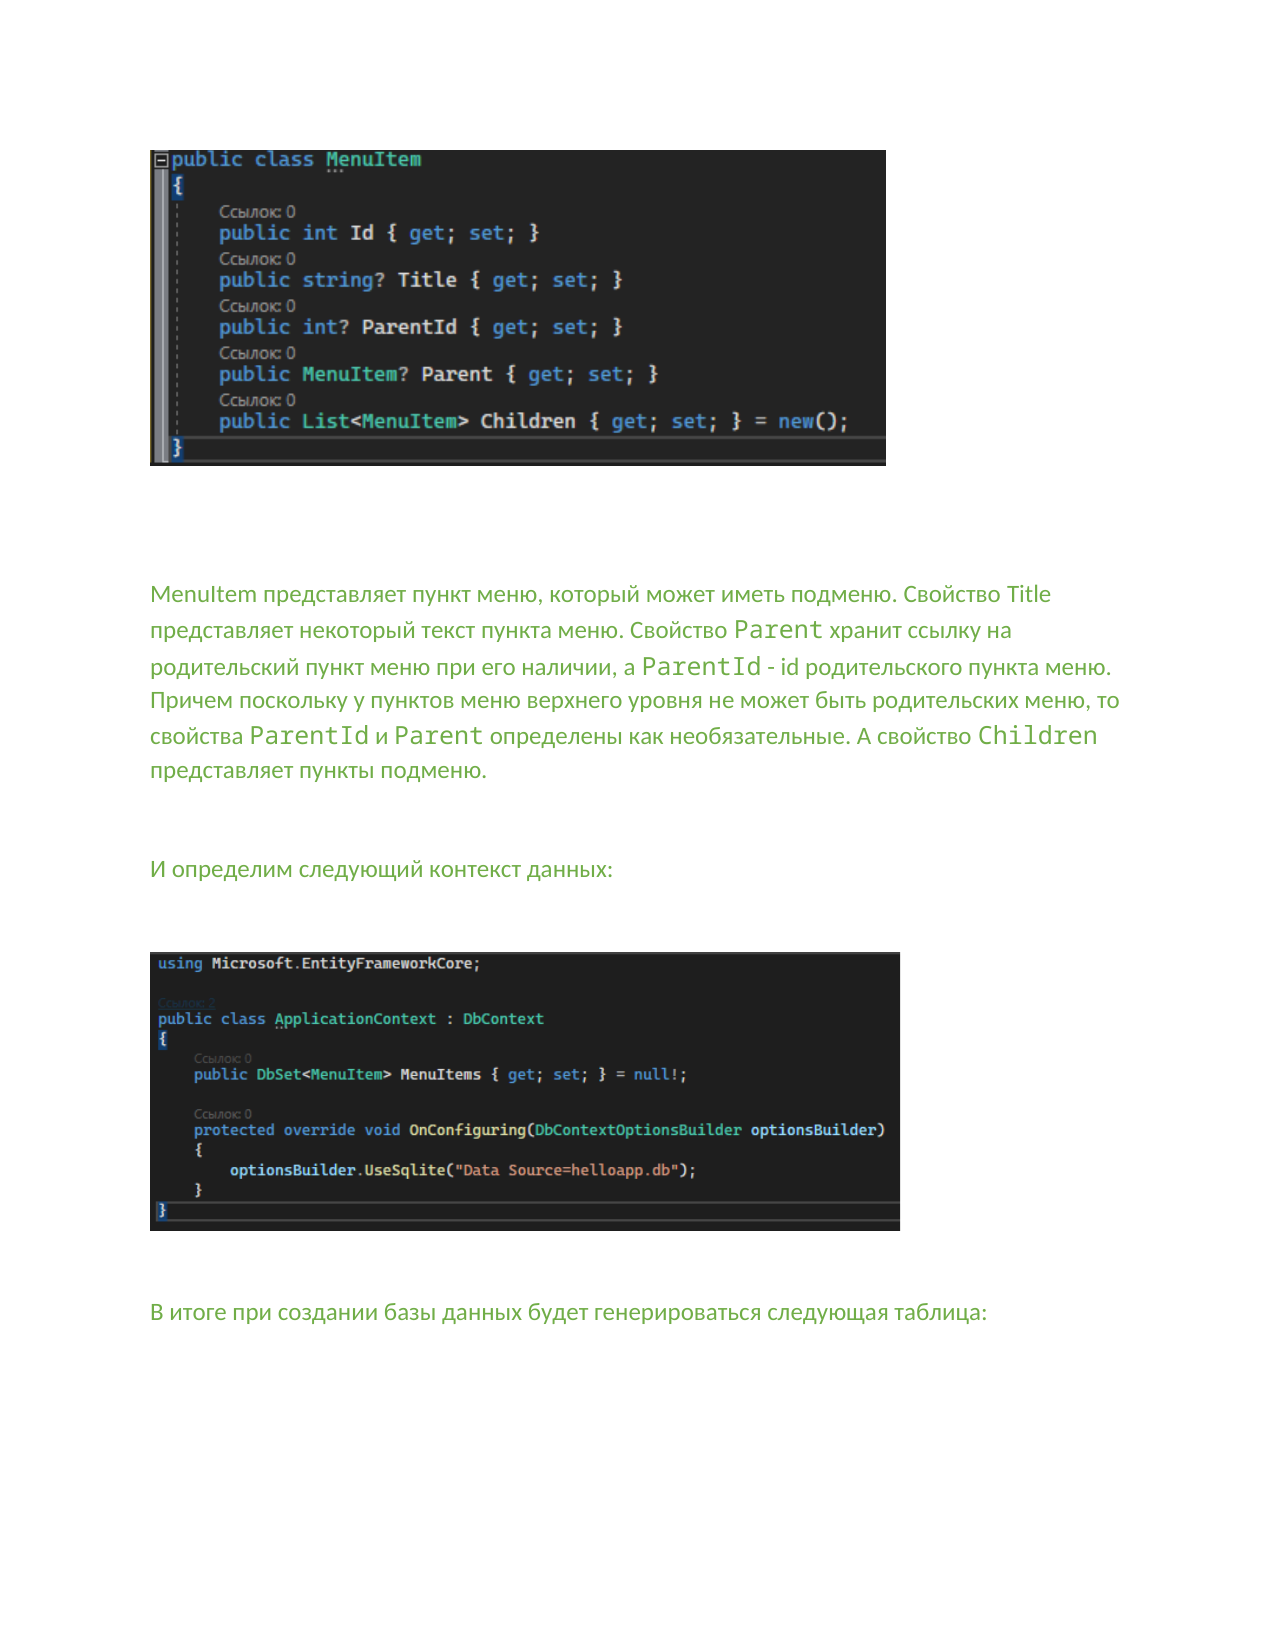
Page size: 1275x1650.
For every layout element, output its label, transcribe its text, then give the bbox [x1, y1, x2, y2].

text В итоге при создании базы данных будет генерироваться следующая таблица: [150, 1297, 1125, 1327]
text MenuItem представляет пункт меню, который может иметь подменю. Свойство Title представляет некоторый текст пункта меню. Свойство Parent хранит ссылку на родительский пункт меню при его наличии, а ParentId - id родительского пункта меню. Причем поскольку у пунктов меню верхнего уровня не может быть родительских меню, то свойства ParentId и Parent определены как необязательные. А свойство Children представляет пункты подменю. [150, 578, 1125, 785]
picture [150, 952, 901, 1231]
picture [150, 150, 886, 466]
text И определим следующий контекст данных: [150, 853, 1125, 884]
